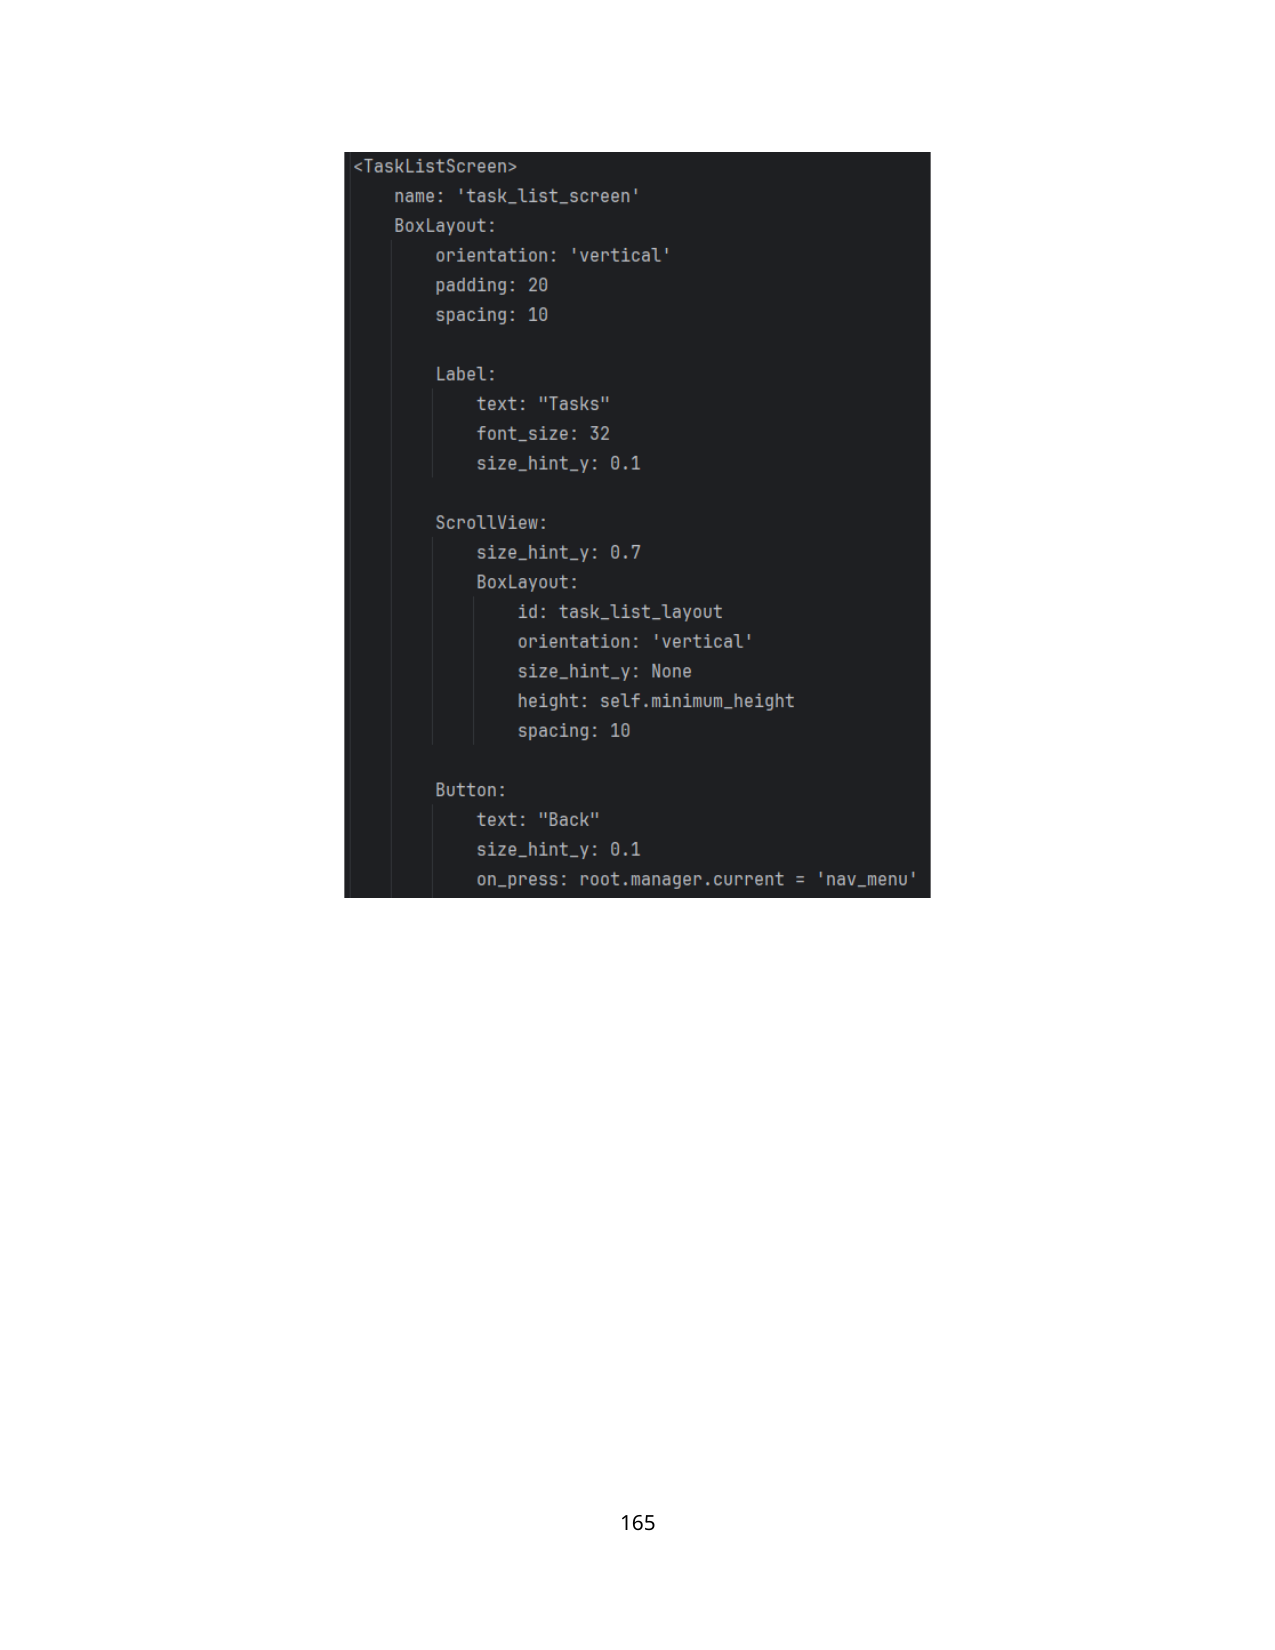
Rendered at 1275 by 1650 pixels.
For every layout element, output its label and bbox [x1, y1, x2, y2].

picture [344, 152, 931, 898]
